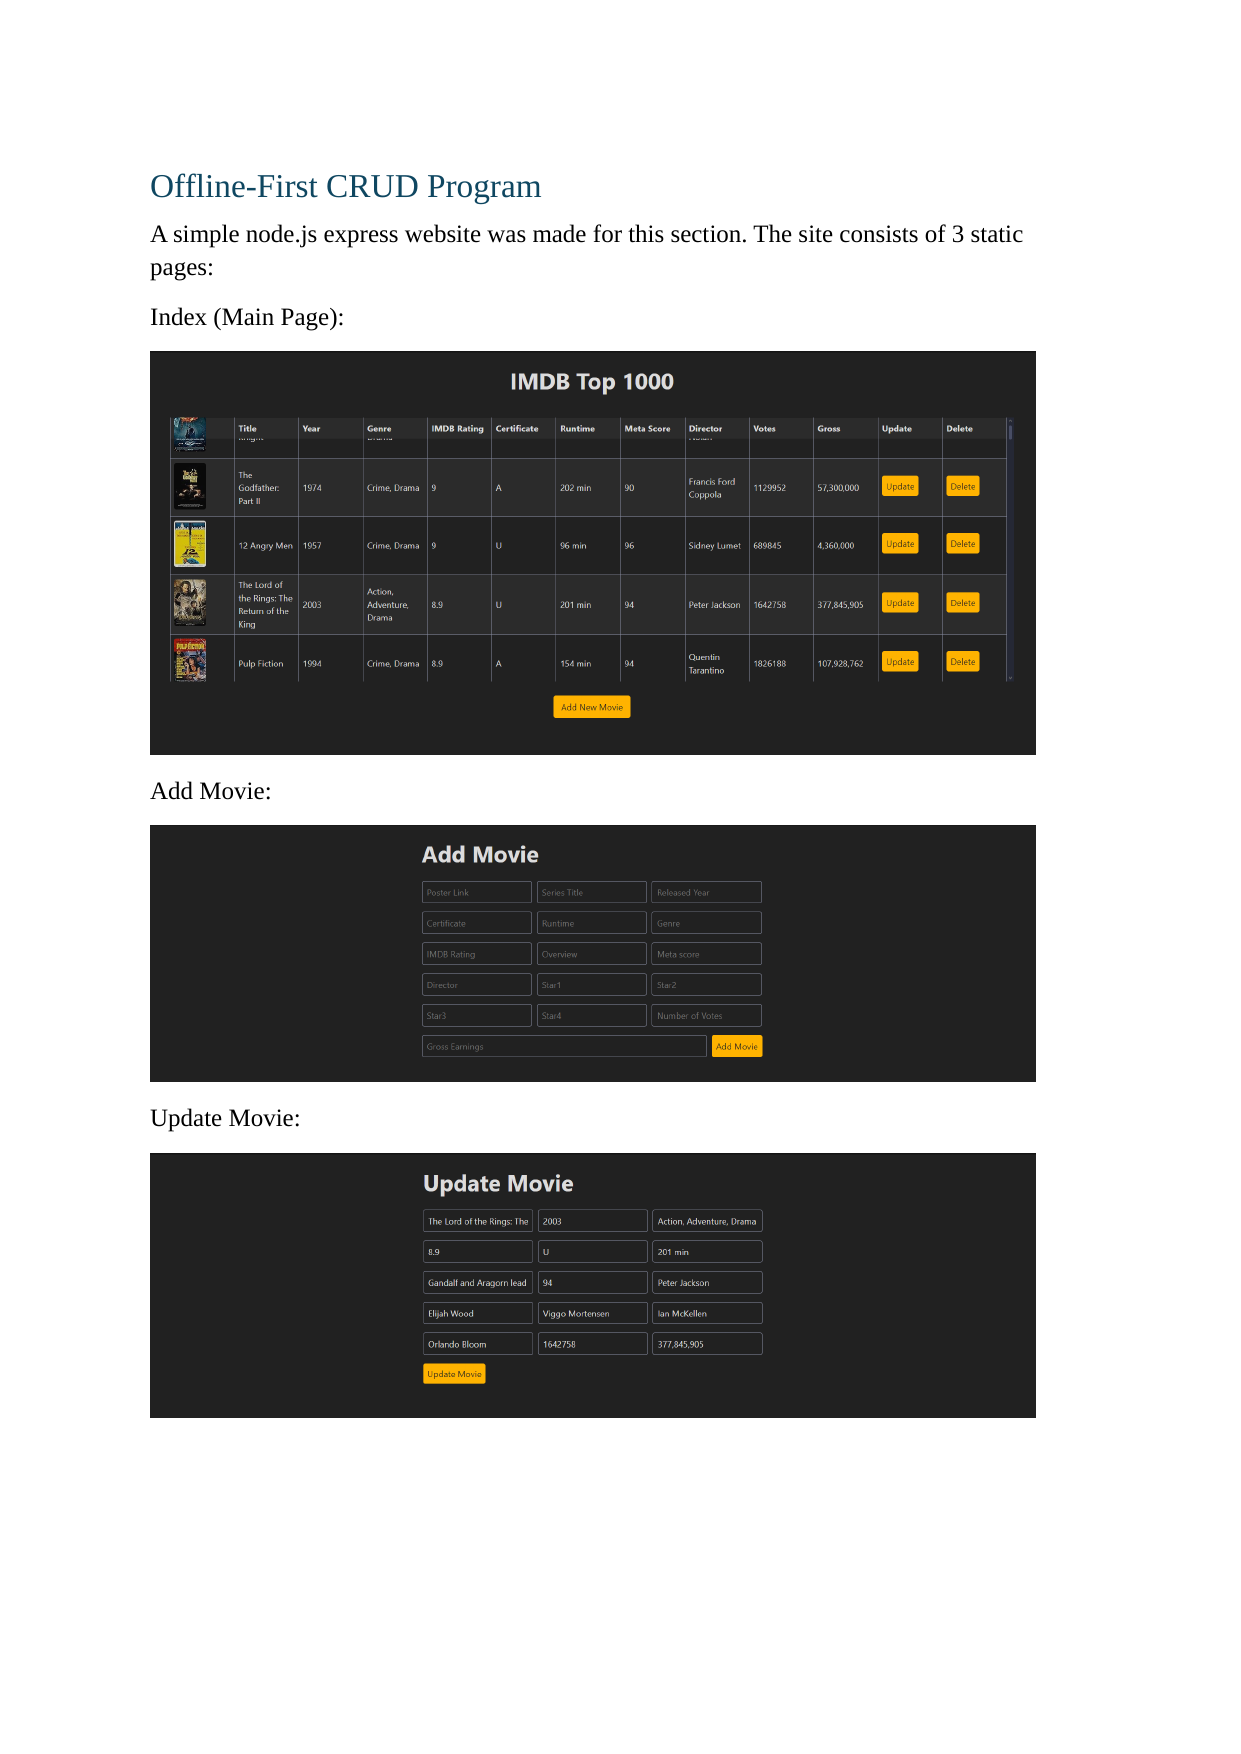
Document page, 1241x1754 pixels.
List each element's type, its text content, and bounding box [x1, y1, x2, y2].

picture [150, 1153, 1036, 1418]
picture [150, 351, 1036, 755]
text Add Movie: [150, 776, 1090, 805]
text A simple node.js express website was made for this section. The site consists of 3 static pages: [150, 219, 1090, 281]
subtitle Offline-First CRUD Program [150, 167, 1090, 205]
text Index (Main Page): [150, 302, 1090, 331]
picture [150, 825, 1036, 1082]
text Update Movie: [150, 1103, 1090, 1132]
